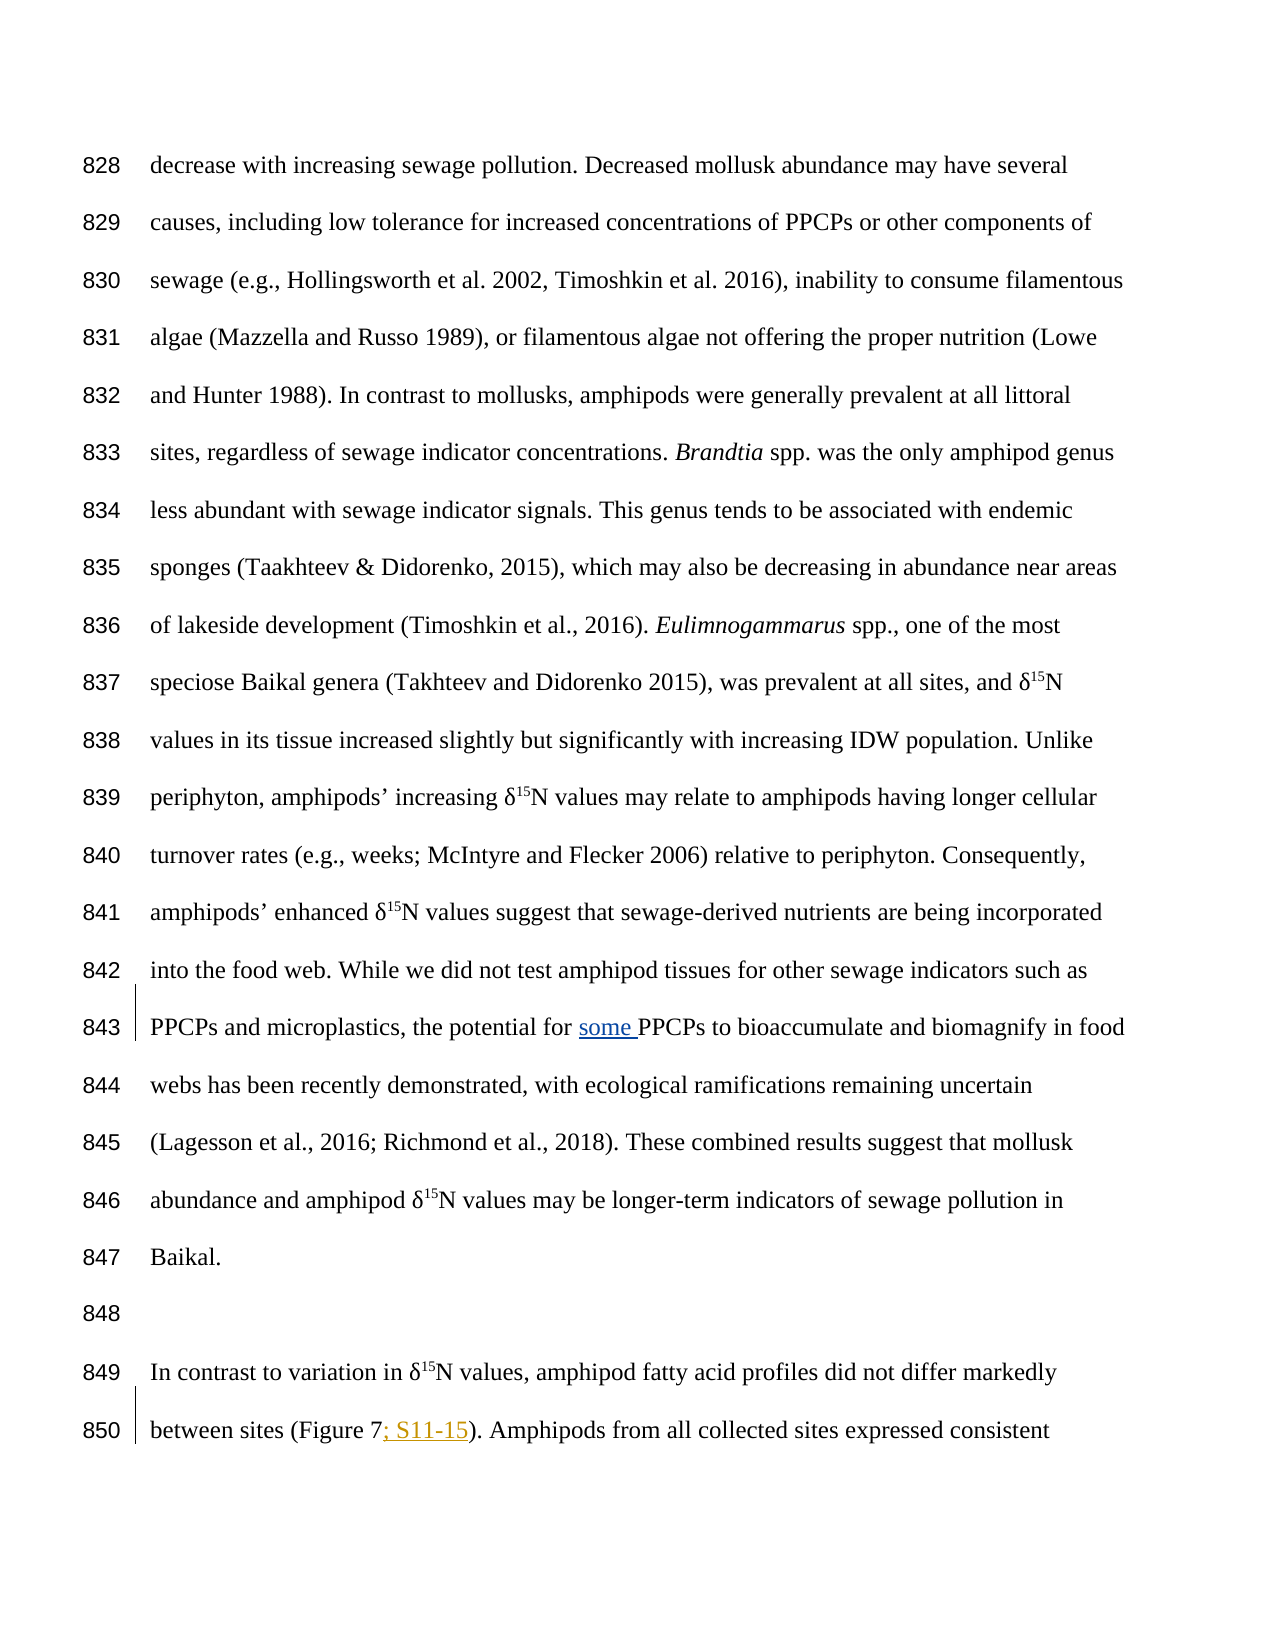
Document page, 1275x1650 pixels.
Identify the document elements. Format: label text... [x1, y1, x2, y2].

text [150, 150, 1125, 1037]
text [150, 1357, 1125, 1444]
